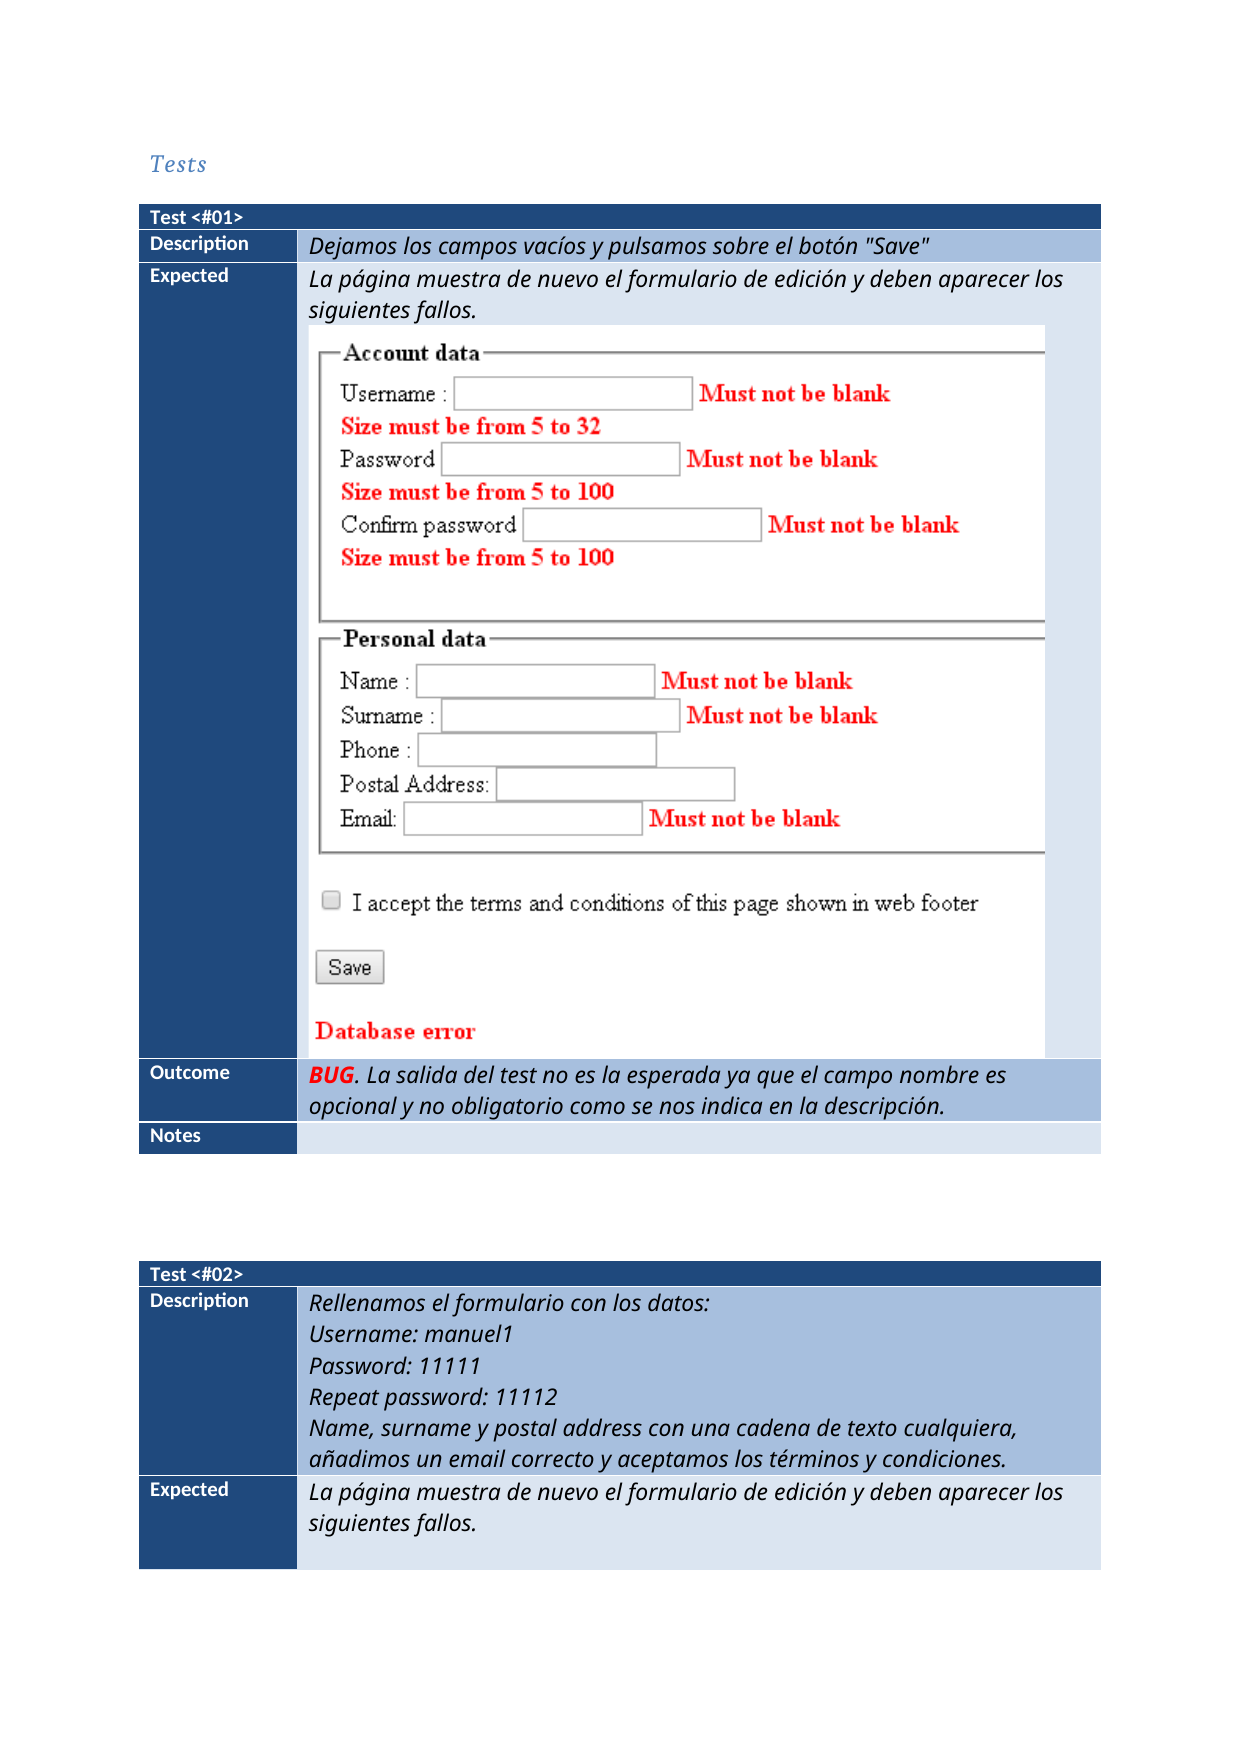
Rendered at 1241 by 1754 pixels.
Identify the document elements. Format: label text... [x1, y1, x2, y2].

table_header Test <#01> [139, 204, 1101, 229]
table_cell Expected [139, 1476, 297, 1569]
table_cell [298, 1476, 1101, 1569]
table_cell Outcome [139, 1059, 297, 1121]
table_cell [298, 1123, 1101, 1154]
table_cell Expected [139, 263, 297, 1058]
picture [308, 325, 1045, 1058]
table_cell Dejamos los campos vacíos y pulsamos sobre el botón "Save" [298, 230, 1101, 262]
table_cell Rellenamos el formulario con los datos: Username: manuel1 Password: 11111 Repeat password: 11112 Name, surname y postal address con una cadena de texto cualquiera, añadimos un email correcto y aceptamos los términos y condiciones. [298, 1287, 1101, 1475]
table_header Test <#02> [139, 1261, 1101, 1286]
subtitle Tests [150, 150, 1090, 179]
table_cell La página muestra de nuevo el formulario de edición y deben aparecer los siguientes fallos. [298, 263, 1101, 1058]
table_cell BUG. La salida del test no es la esperada ya que el campo nombre es opcional y no obligatorio como se nos indica en la descripción. [298, 1059, 1101, 1121]
table_cell Description [139, 1287, 297, 1475]
table_cell Notes [139, 1123, 297, 1154]
table_cell Description [139, 230, 297, 262]
